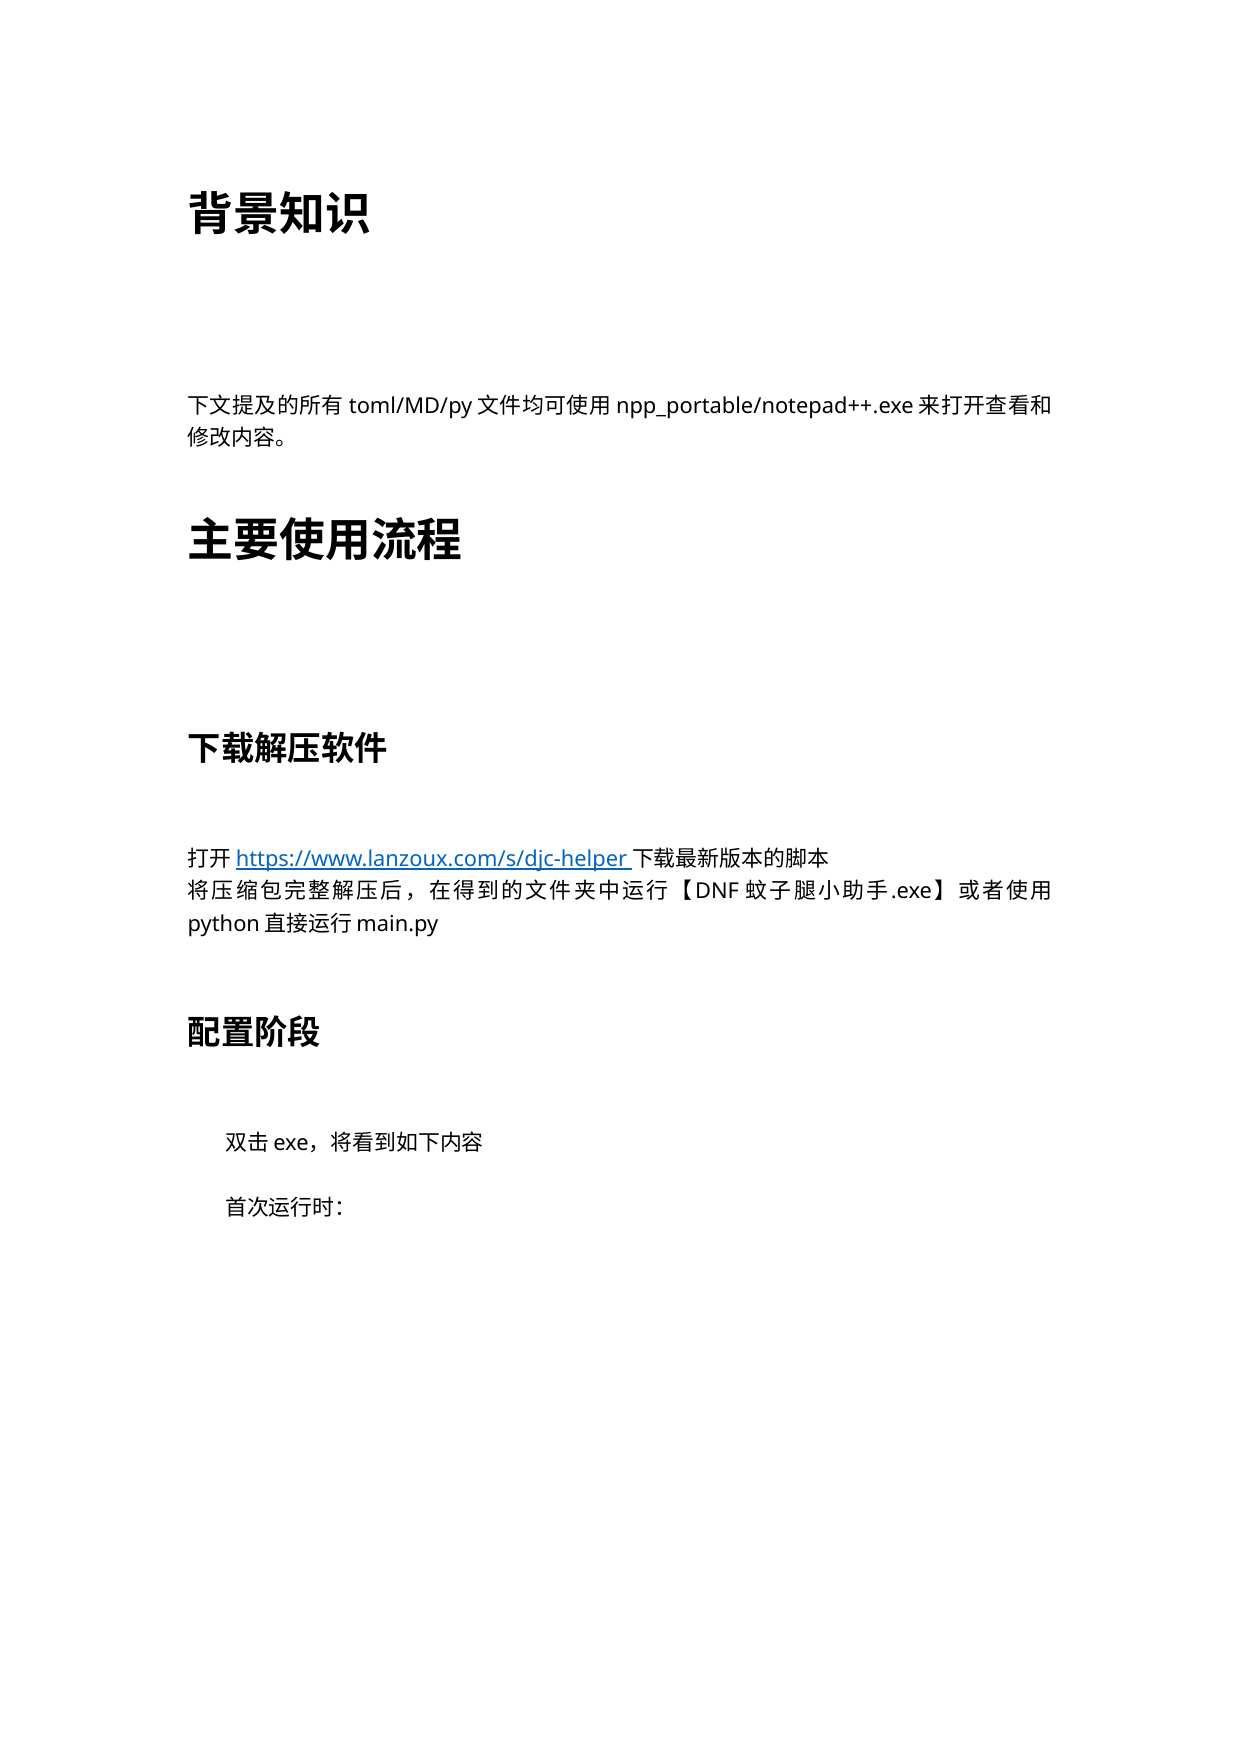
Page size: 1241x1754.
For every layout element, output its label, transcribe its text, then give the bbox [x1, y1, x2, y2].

subtitle 下载解压软件 [187, 713, 1053, 778]
list 双击exe，将看到如下内容 [225, 1125, 1053, 1157]
subtitle 背景知识 [187, 162, 1053, 259]
text 下文提及的所有toml/MD/py文件均可使用npp_portable/notepad++.exe来打开查看和修改内容。 [187, 387, 1053, 452]
subtitle 配置阶段 [187, 997, 1053, 1062]
subtitle 主要使用流程 [187, 488, 1053, 585]
list 首次运行时： [225, 1190, 1053, 1222]
text 打开https://www.lanzoux.com/s/djc-helper下载最新版本的脚本 将压缩包完整解压后，在得到的文件夹中运行【DNF蚊子腿小助手.exe】或者使用python直接运行main.py [187, 840, 1053, 938]
